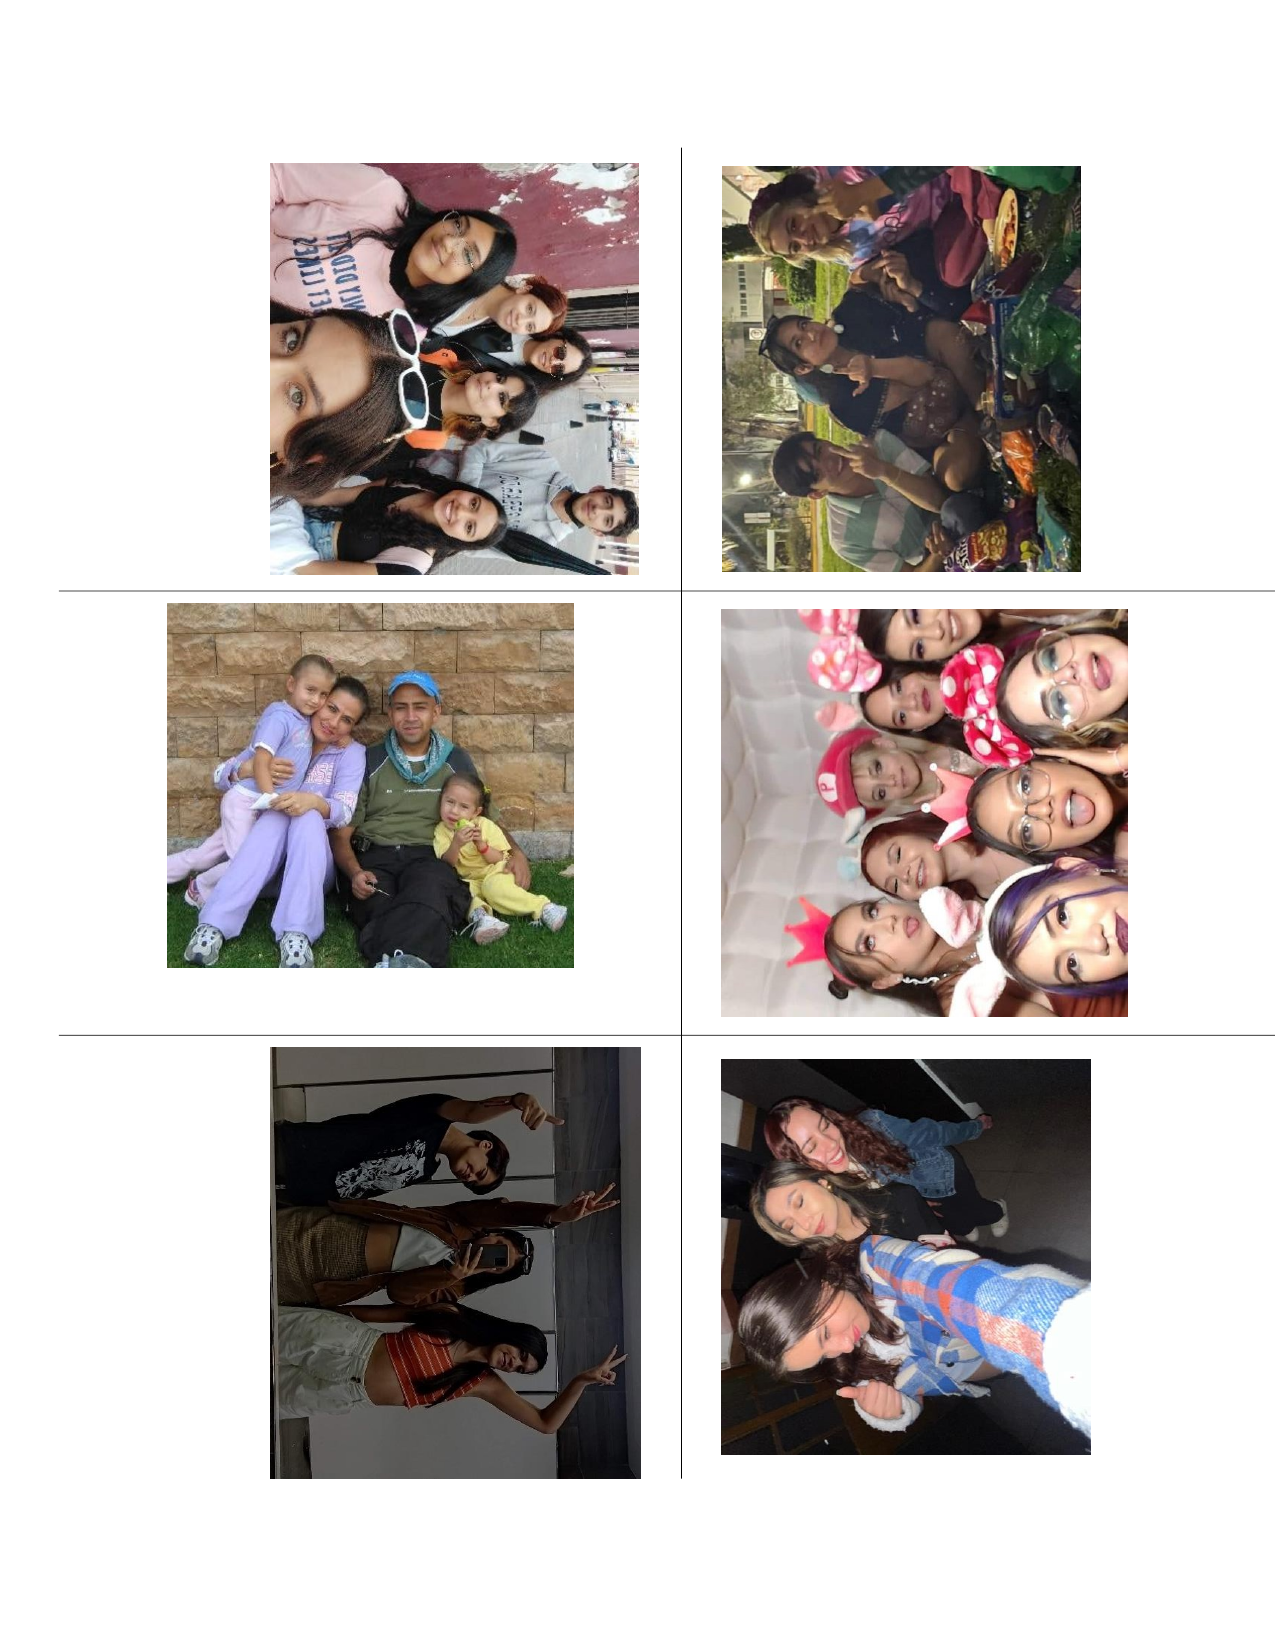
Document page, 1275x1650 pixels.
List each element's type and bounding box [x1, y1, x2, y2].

picture [721, 609, 1128, 1017]
picture [722, 166, 1081, 572]
picture [270, 163, 639, 575]
picture [167, 603, 574, 968]
picture [721, 1059, 1091, 1455]
picture [270, 1047, 641, 1479]
